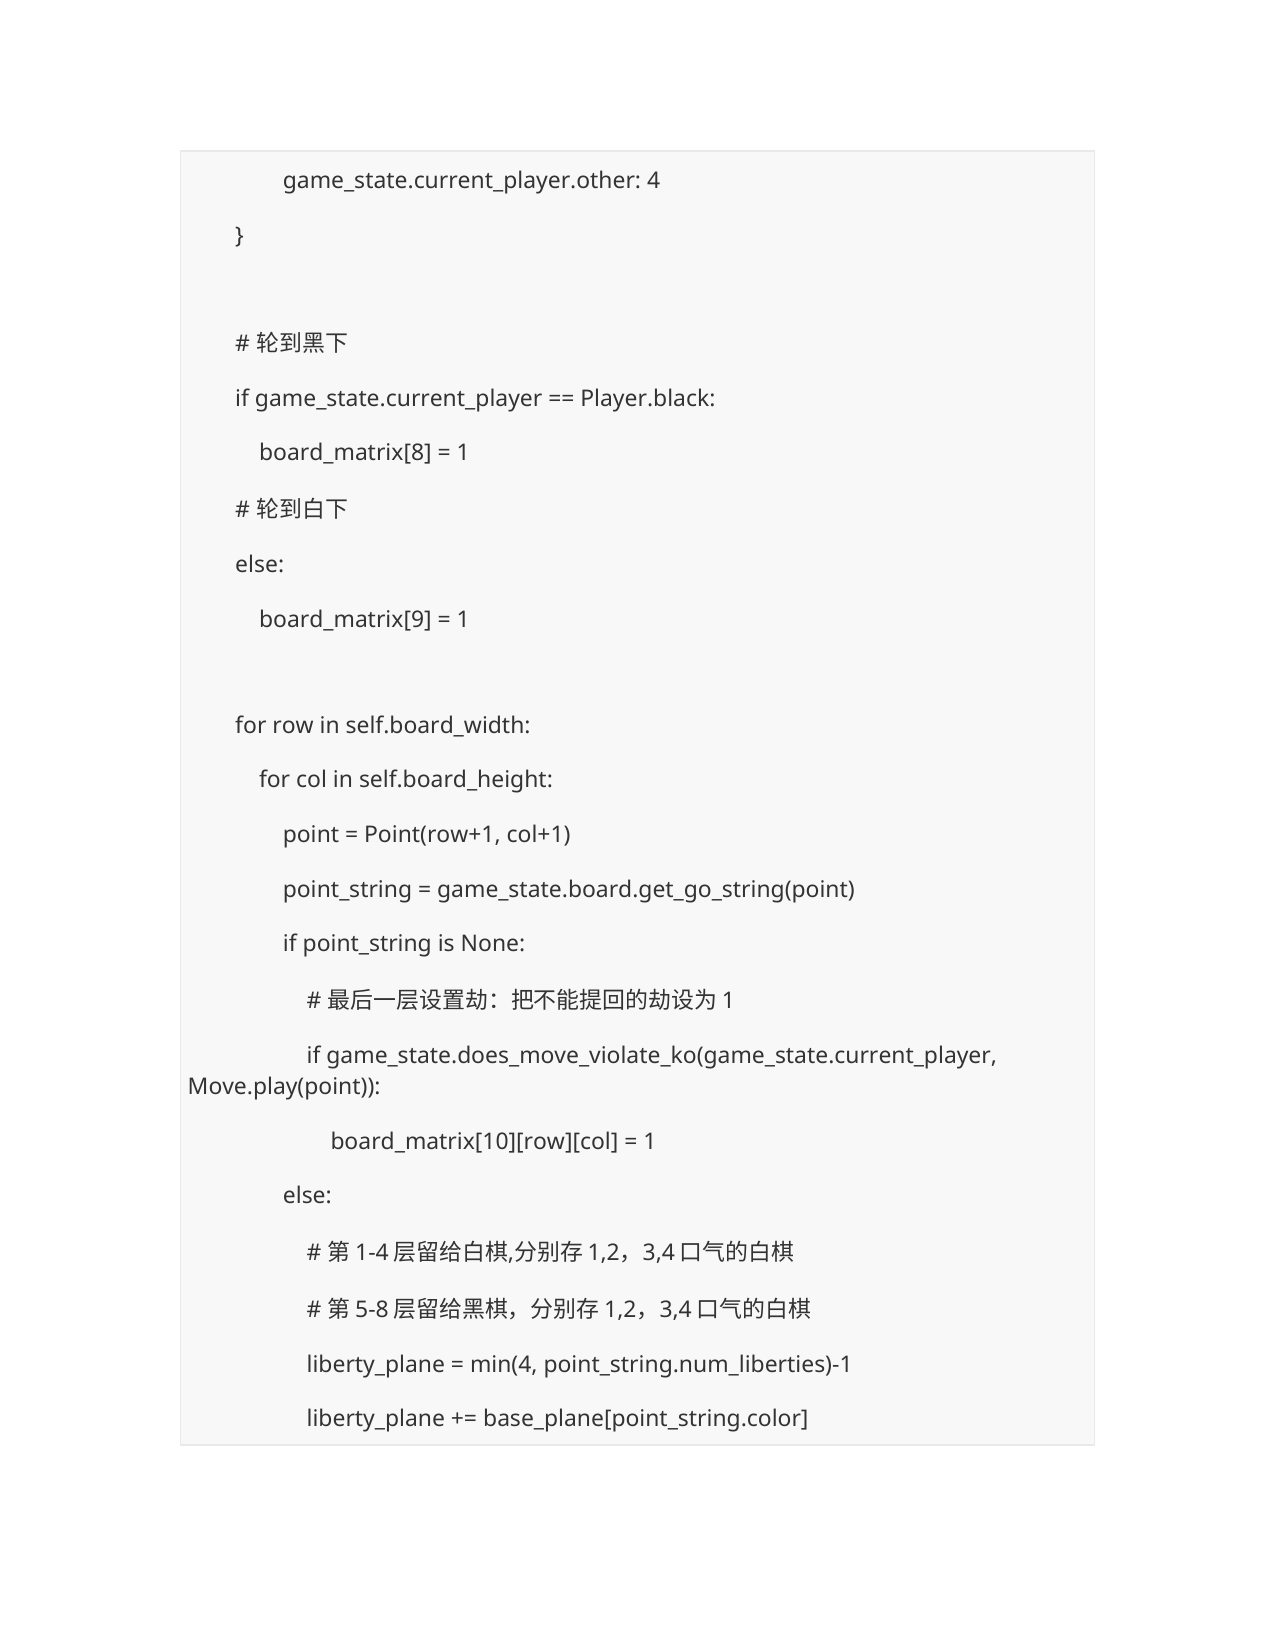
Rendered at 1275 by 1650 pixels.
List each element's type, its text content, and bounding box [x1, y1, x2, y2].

text if point_string is None: [181, 913, 1094, 959]
text if game_state.does_move_violate_ko(game_state.current_player, Move.play(point)): [181, 1025, 1094, 1101]
text board_matrix[9] = 1 [181, 588, 1094, 634]
text for col in self.board_height: [181, 749, 1094, 794]
text game_state.current_player.other: 4 [181, 152, 1094, 195]
text board_matrix[8] = 1 [181, 422, 1094, 468]
text # 轮到黑下 [181, 311, 1094, 358]
text # 轮到白下 [181, 477, 1094, 524]
text # 第5-8层留给黑棋，分别存1,2，3,4口气的白棋 [181, 1277, 1094, 1324]
text # 第1-4层留给白棋,分别存1,2，3,4口气的白棋 [181, 1220, 1094, 1267]
text point_string = game_state.board.get_go_string(point) [181, 859, 1094, 904]
text else: [181, 534, 1094, 579]
text liberty_plane += base_plane[point_string.color] [181, 1388, 1094, 1444]
text point = Point(row+1, col+1) [181, 804, 1094, 849]
text } [181, 205, 1094, 250]
text for row in self.board_width: [181, 694, 1094, 740]
text board_matrix[10][row][col] = 1 [181, 1111, 1094, 1156]
text liberty_plane = min(4, point_string.num_liberties)-1 [181, 1334, 1094, 1379]
text else: [181, 1165, 1094, 1211]
text # 最后一层设置劫：把不能提回的劫设为1 [181, 968, 1094, 1015]
text if game_state.current_player == Player.black: [181, 368, 1094, 413]
